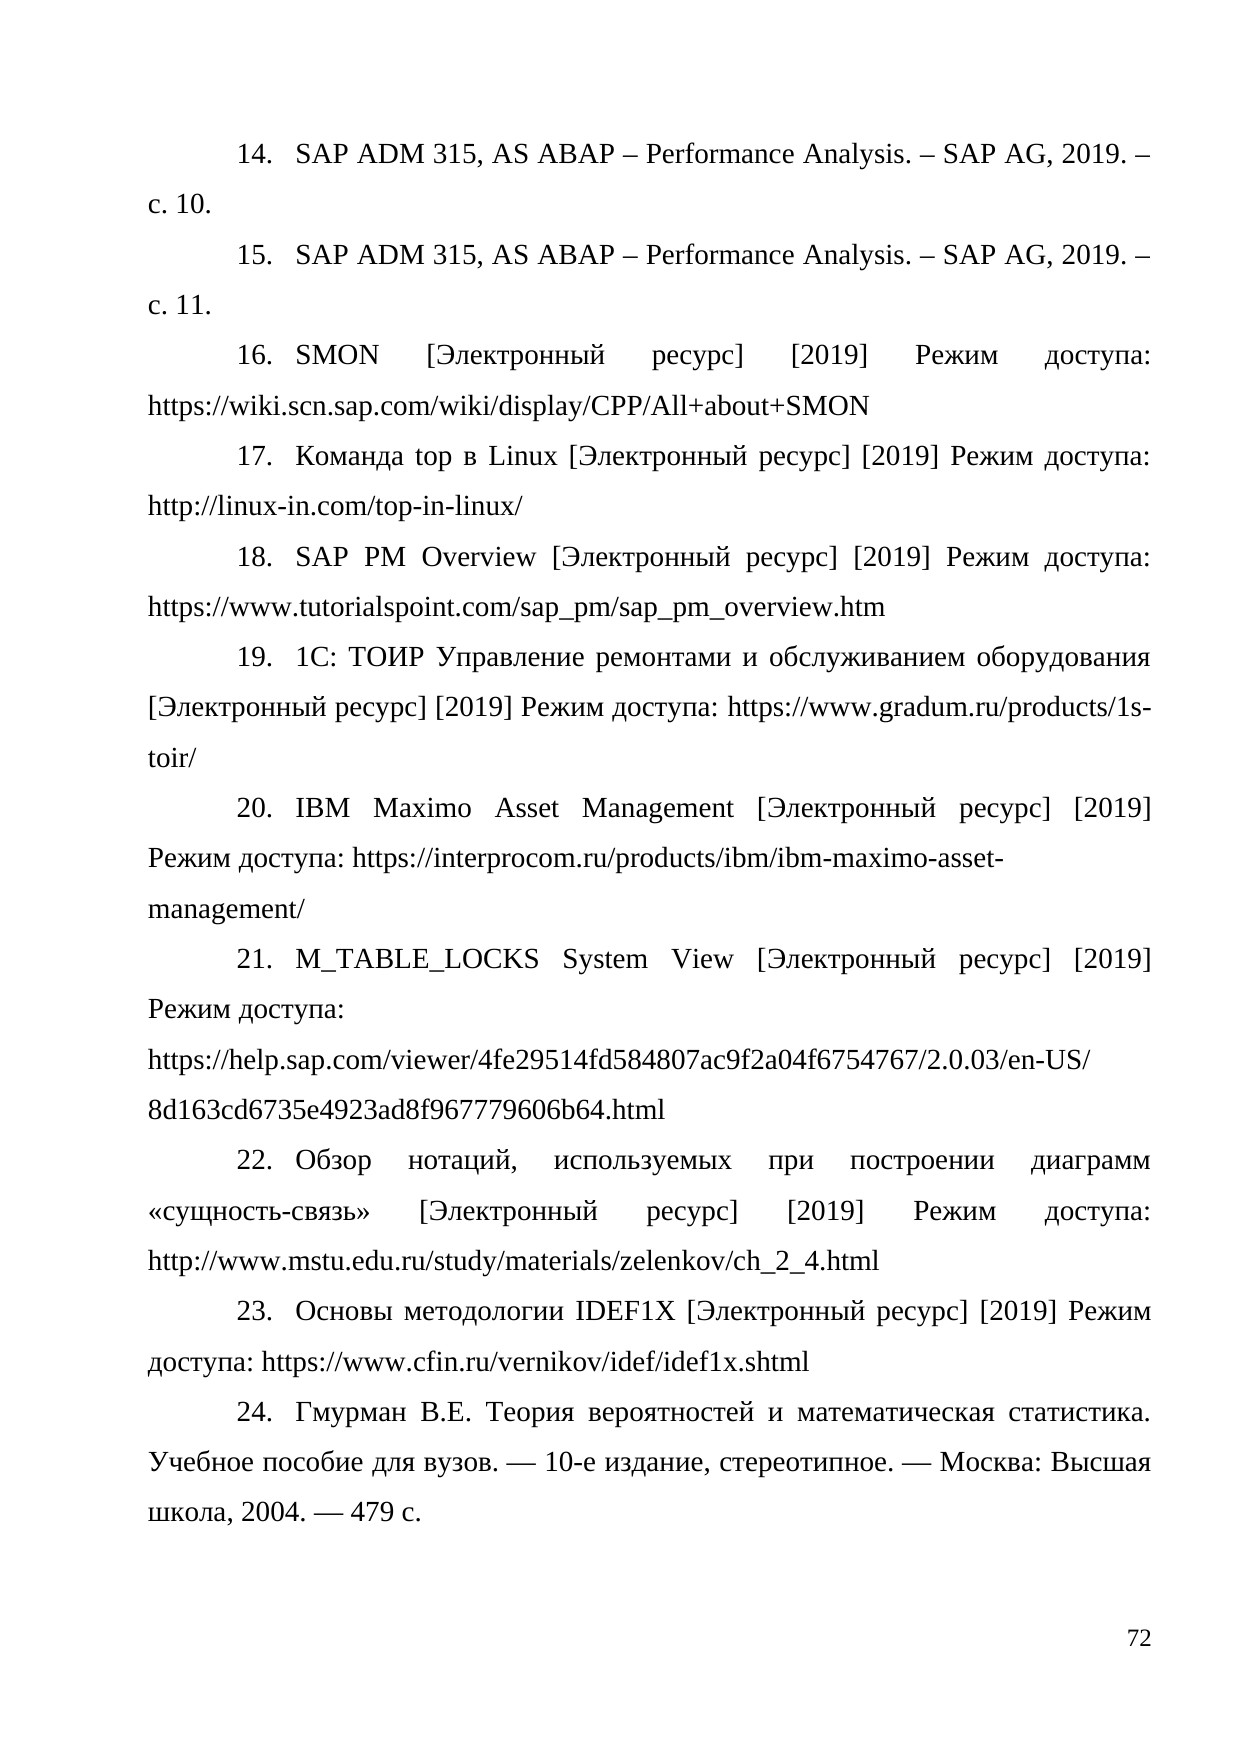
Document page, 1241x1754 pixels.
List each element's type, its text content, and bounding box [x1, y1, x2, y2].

list SAP PM Overview [Электронный ресурс] [2019] Режим доступа: https://www.tutorialspoint.com/sap_pm/sap_pm_overview.htm [148, 539, 1152, 622]
list SAP ADM 315, AS ABAP – Performance Analysis. – SAP AG, 2019. – с. 10. [148, 136, 1152, 220]
list 1С: ТОИР Управление ремонтами и обслуживанием оборудования [Электронный ресурс] [2019] Режим доступа: https://www.gradum.ru/products/1s-toir/ [148, 639, 1152, 773]
list Основы методологии IDEF1X [Электронный ресурс] [2019] Режим доступа: https://www.cfin.ru/vernikov/idef/idef1x.shtml [148, 1293, 1152, 1377]
list Гмурман В.Е. Теория вероятностей и математическая статистика. Учебное пособие для вузов. — 10-е издание, стереотипное. — Москва: Высшая школа, 2004. — 479 с. [148, 1394, 1152, 1528]
list Обзор нотаций, используемых при построении диаграмм «сущность-связь» [Электронный ресурс] [2019] Режим доступа: http://www.mstu.edu.ru/study/materials/zelenkov/ch_2_4.html [148, 1142, 1152, 1277]
list Команда top в Linux [Электронный ресурс] [2019] Режим доступа: http://linux-in.com/top-in-linux/ [148, 438, 1152, 522]
list SMON [Электронный ресурс] [2019] Режим доступа: https://wiki.scn.sap.com/wiki/display/CPP/All+about+SMON [148, 337, 1152, 421]
list IBM Maximo Asset Management [Электронный ресурс] [2019] Режим доступа: https://interprocom.ru/products/ibm/ibm-maximo-asset-management/ [148, 790, 1152, 924]
list SAP ADM 315, AS ABAP – Performance Analysis. – SAP AG, 2019. – с. 11. [148, 237, 1152, 321]
list M_TABLE_LOCKS System View [Электронный ресурс] [2019] Режим доступа: https://help.sap.com/viewer/4fe29514fd584807ac9f2a04f6754767/2.0.03/en-US/8d163cd6735e4923ad8f967779606b64.html [148, 941, 1152, 1126]
